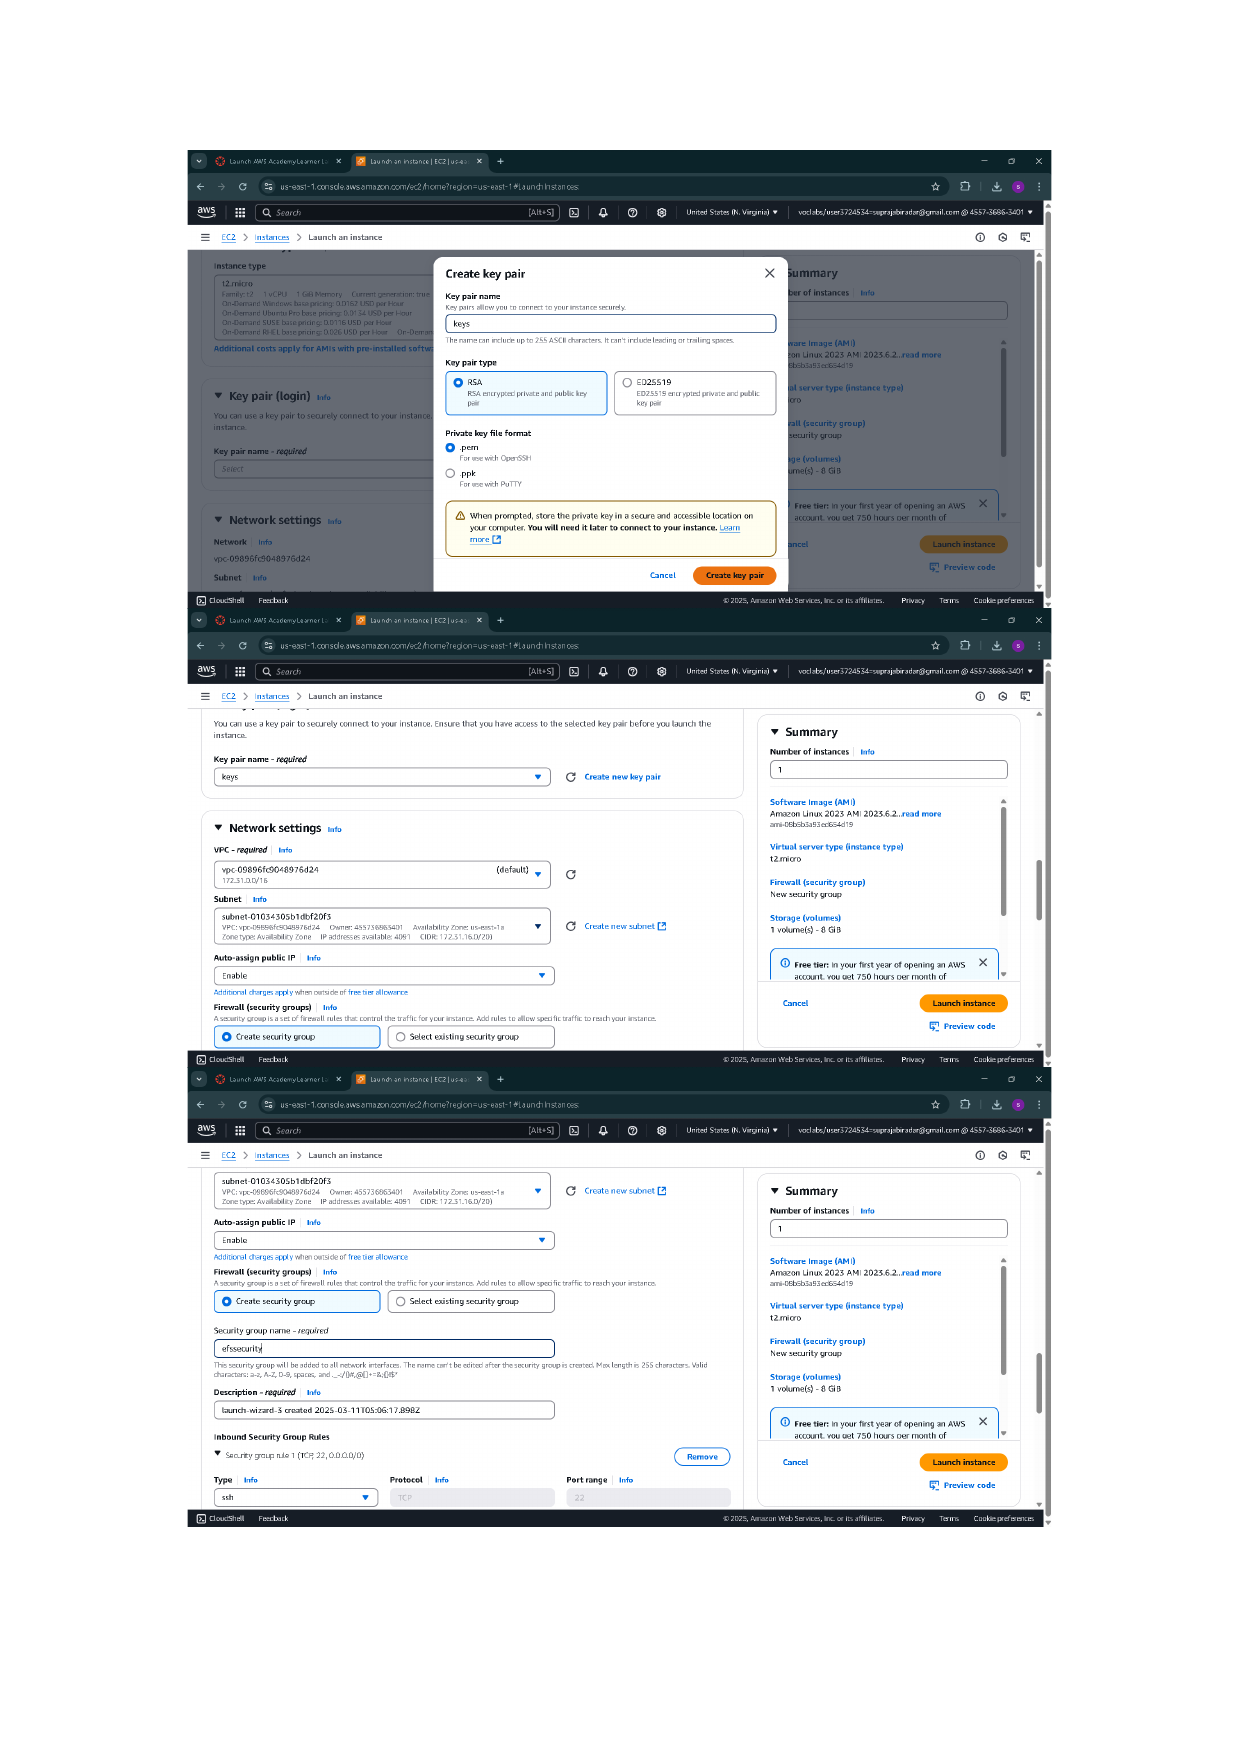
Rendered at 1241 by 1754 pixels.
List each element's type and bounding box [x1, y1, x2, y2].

picture [187, 150, 1052, 1527]
